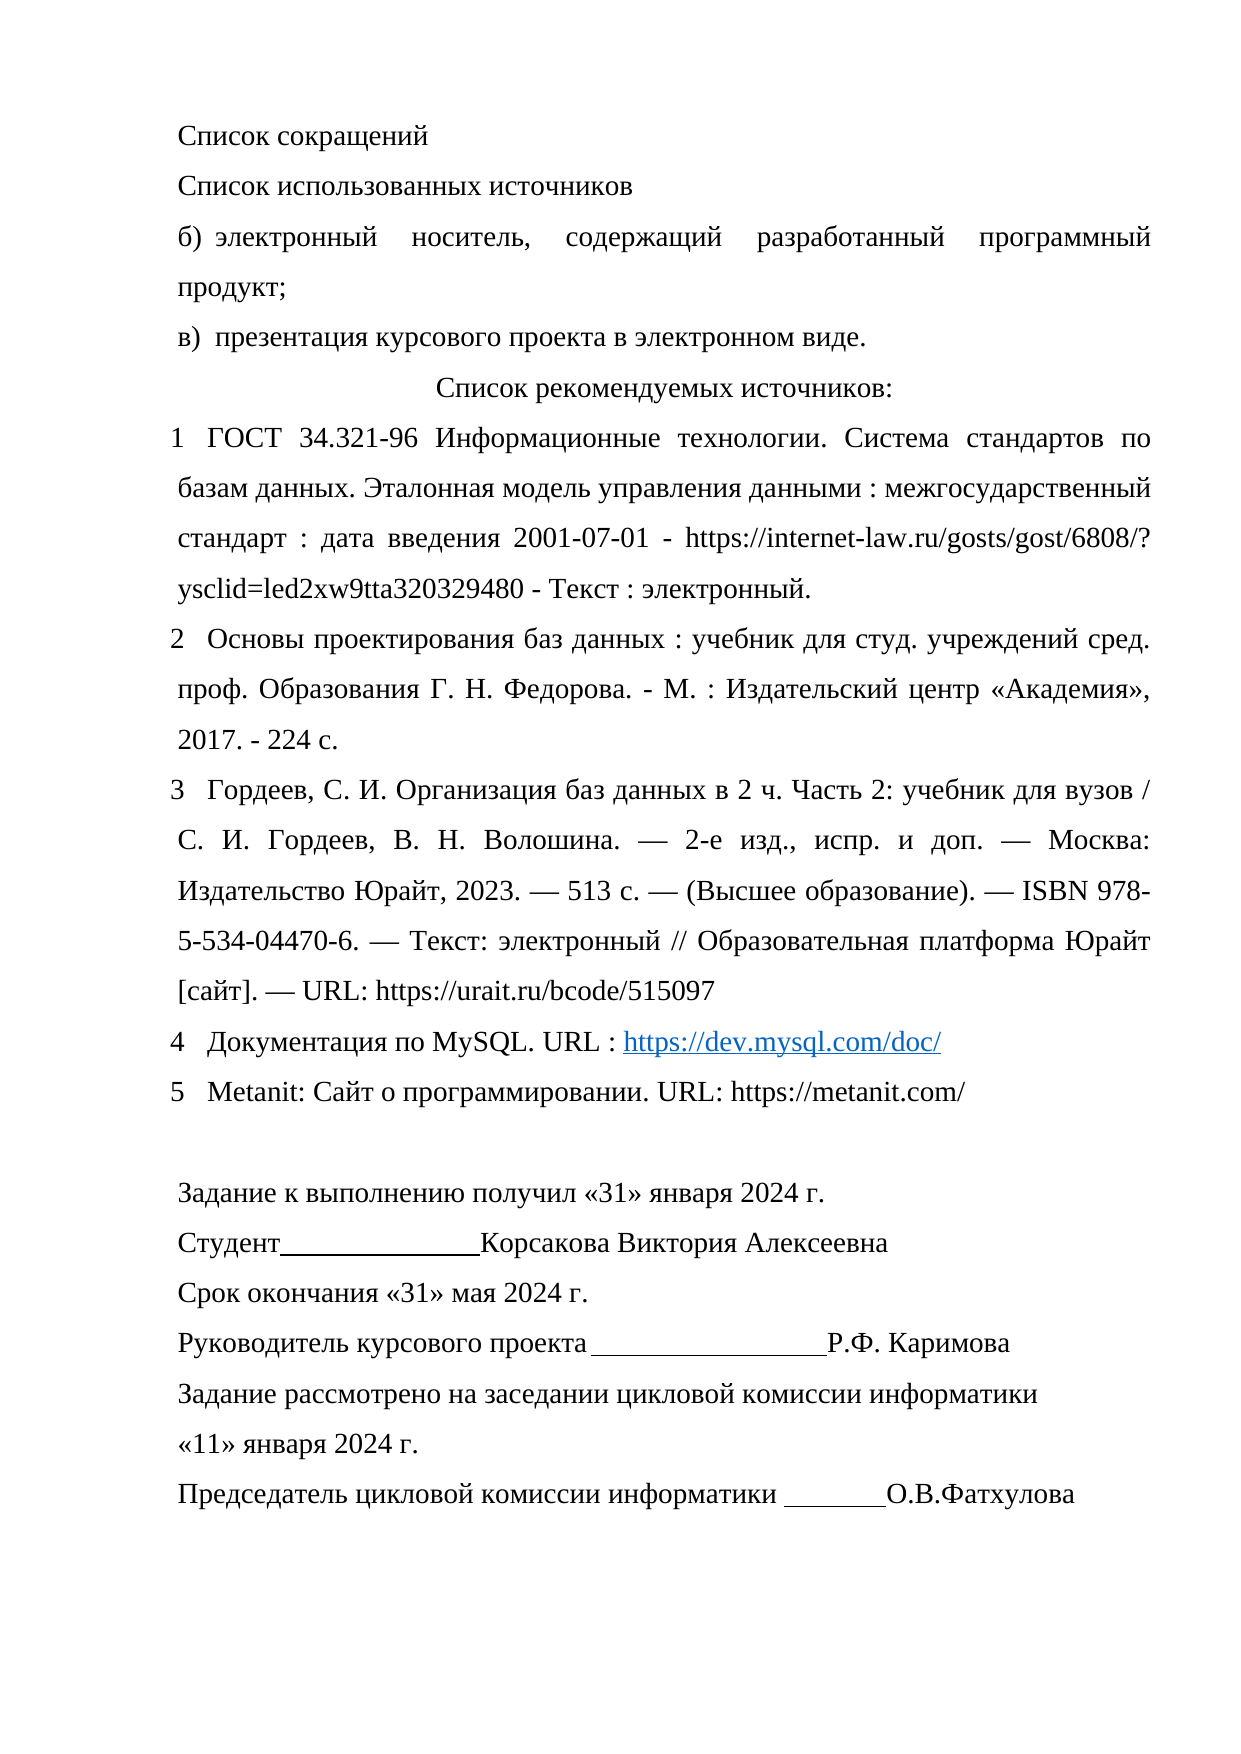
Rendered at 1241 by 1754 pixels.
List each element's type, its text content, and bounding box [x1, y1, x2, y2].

list Документация по MySQL. URL : https://dev.mysql.com/doc/ [177, 1024, 1152, 1057]
list ГОСТ 34.321-96 Информационные технологии. Система стандартов по базам данных. Эталонная модель управления данными : межгосударственный стандарт : дата введения 2001-07-01 - https://internet-law.ru/gosts/gost/6808/?ysclid=led2xw9tta320329480 - Текст : электронный. [177, 420, 1152, 604]
text Список использованных источников [177, 168, 1152, 202]
text Студент Корсакова Виктория Алексеевна [177, 1225, 1152, 1258]
text Председатель цикловой комиссии информатики О.В.Фатхулова [177, 1477, 1152, 1510]
list электронный носитель, содержащий разработанный программный продукт; [177, 219, 1152, 303]
text Срок окончания «31» мая 2024 г. [177, 1275, 1152, 1309]
text Задание к выполнению получил «31» января 2024 г. [177, 1175, 1152, 1208]
list презентация курсового проекта в электронном виде. [177, 319, 1152, 353]
list Гордеев, С. И. Организация баз данных в 2 ч. Часть 2: учебник для вузов / С. И. Гордеев, В. Н. Волошина. — 2-е изд., испр. и доп. — Москва: Издательство Юрайт, 2023. — 513 с. — (Высшее образование). — ISBN 978-5-534-04470-6. — Текст: электронный // Образовательная платформа Юрайт [сайт]. — URL: https://urait.ru/bcode/515097 [177, 772, 1152, 1007]
text Задание рассмотрено на заседании цикловой комиссии информатики [177, 1376, 1152, 1409]
list Metanit: Сайт о программировании. URL: https://metanit.com/ [177, 1074, 1152, 1108]
text Руководитель курсового проекта Р.Ф. Каримова [177, 1326, 1152, 1359]
text Список рекомендуемых источников: [177, 370, 1152, 403]
list Основы проектирования баз данных : учебник для студ. учреждений сред. проф. Образования Г. Н. Федорова. - М. : Издательский центр «Академия», 2017. - 224 с. [177, 621, 1152, 755]
text «11» января 2024 г. [177, 1426, 1152, 1460]
text Список сокращений [177, 118, 1152, 152]
